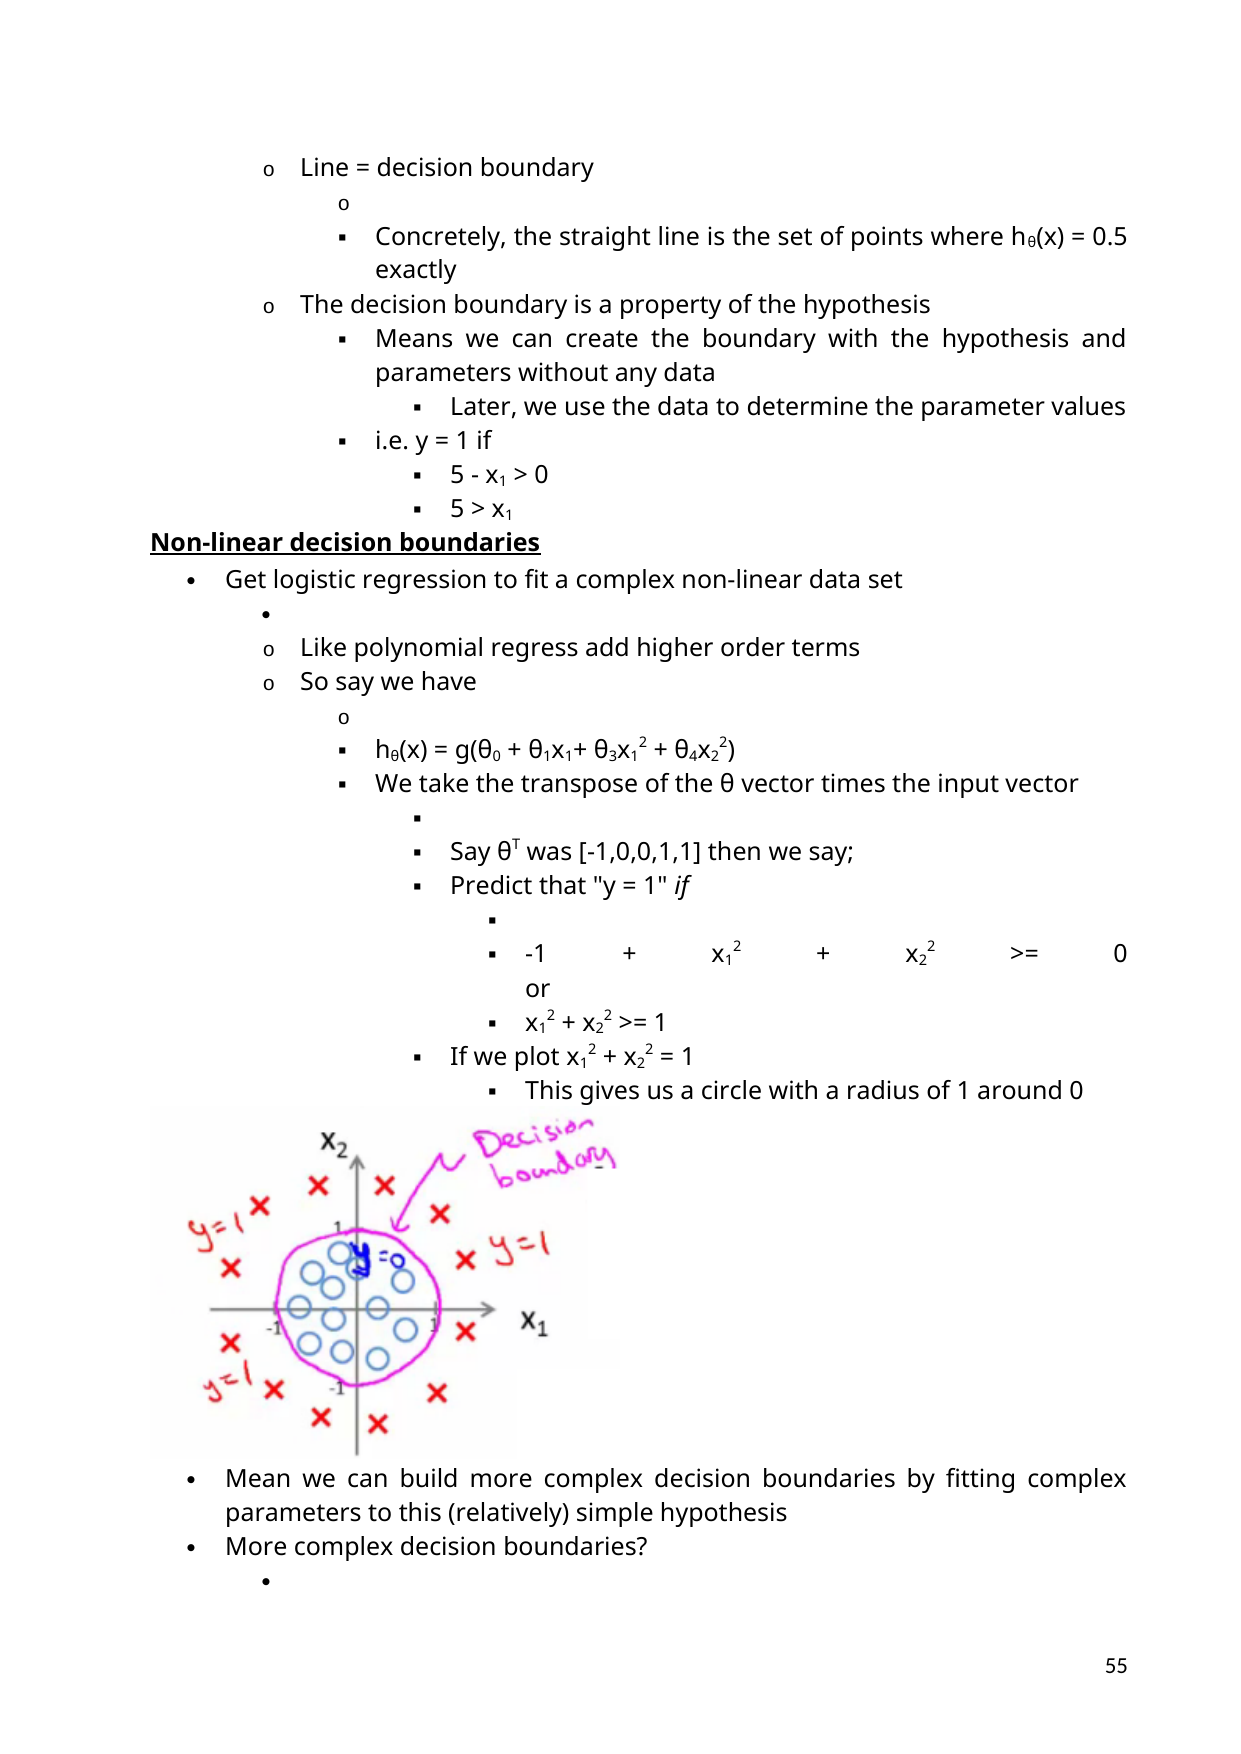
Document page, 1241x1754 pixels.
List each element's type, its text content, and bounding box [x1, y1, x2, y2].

text Non-linear decision boundaries [150, 525, 1128, 559]
list 5 - x1 > 0 [412, 457, 1128, 491]
list Line = decision boundary [262, 150, 1128, 184]
list Later, we use the data to determine the parameter values [412, 388, 1128, 422]
list i.e. y = 1 if [337, 422, 1128, 457]
list Means we can create the boundary with the hypothesis and parameters without any data [337, 320, 1128, 388]
list If we plot x12 + x22 = 1 [412, 1038, 1128, 1072]
picture [150, 1106, 620, 1459]
list This gives us a circle with a radius of 1 around 0 [487, 1072, 1128, 1106]
list 5 > x1 [412, 491, 1128, 525]
list Get logistic regression to fit a complex non-linear data set [187, 561, 1128, 596]
list So say we have [262, 664, 1128, 698]
list Concretely, the straight line is the set of points where hθ(x) = 0.5 exactly [337, 218, 1128, 286]
list x12 + x22 >= 1 [487, 1004, 1128, 1038]
list Like polynomial regress add higher order terms [262, 629, 1128, 664]
list hθ(x) = g(θ0 + θ1x1+ θ3x12 + θ4x22) [337, 732, 1128, 766]
list The decision boundary is a property of the hypothesis [262, 286, 1128, 320]
list Say θT was [-1,0,0,1,1] then we say; [412, 834, 1128, 868]
list -1 + x12 + x22 >= 0 or [487, 936, 1128, 1004]
list Mean we can build more complex decision boundaries by fitting complex parameters to this (relatively) simple hypothesis [187, 1460, 1128, 1528]
list We take the transpose of the θ vector times the input vector [337, 766, 1128, 800]
list More complex decision boundaries? [187, 1528, 1128, 1563]
list Predict that "y = 1" if [412, 868, 1128, 902]
